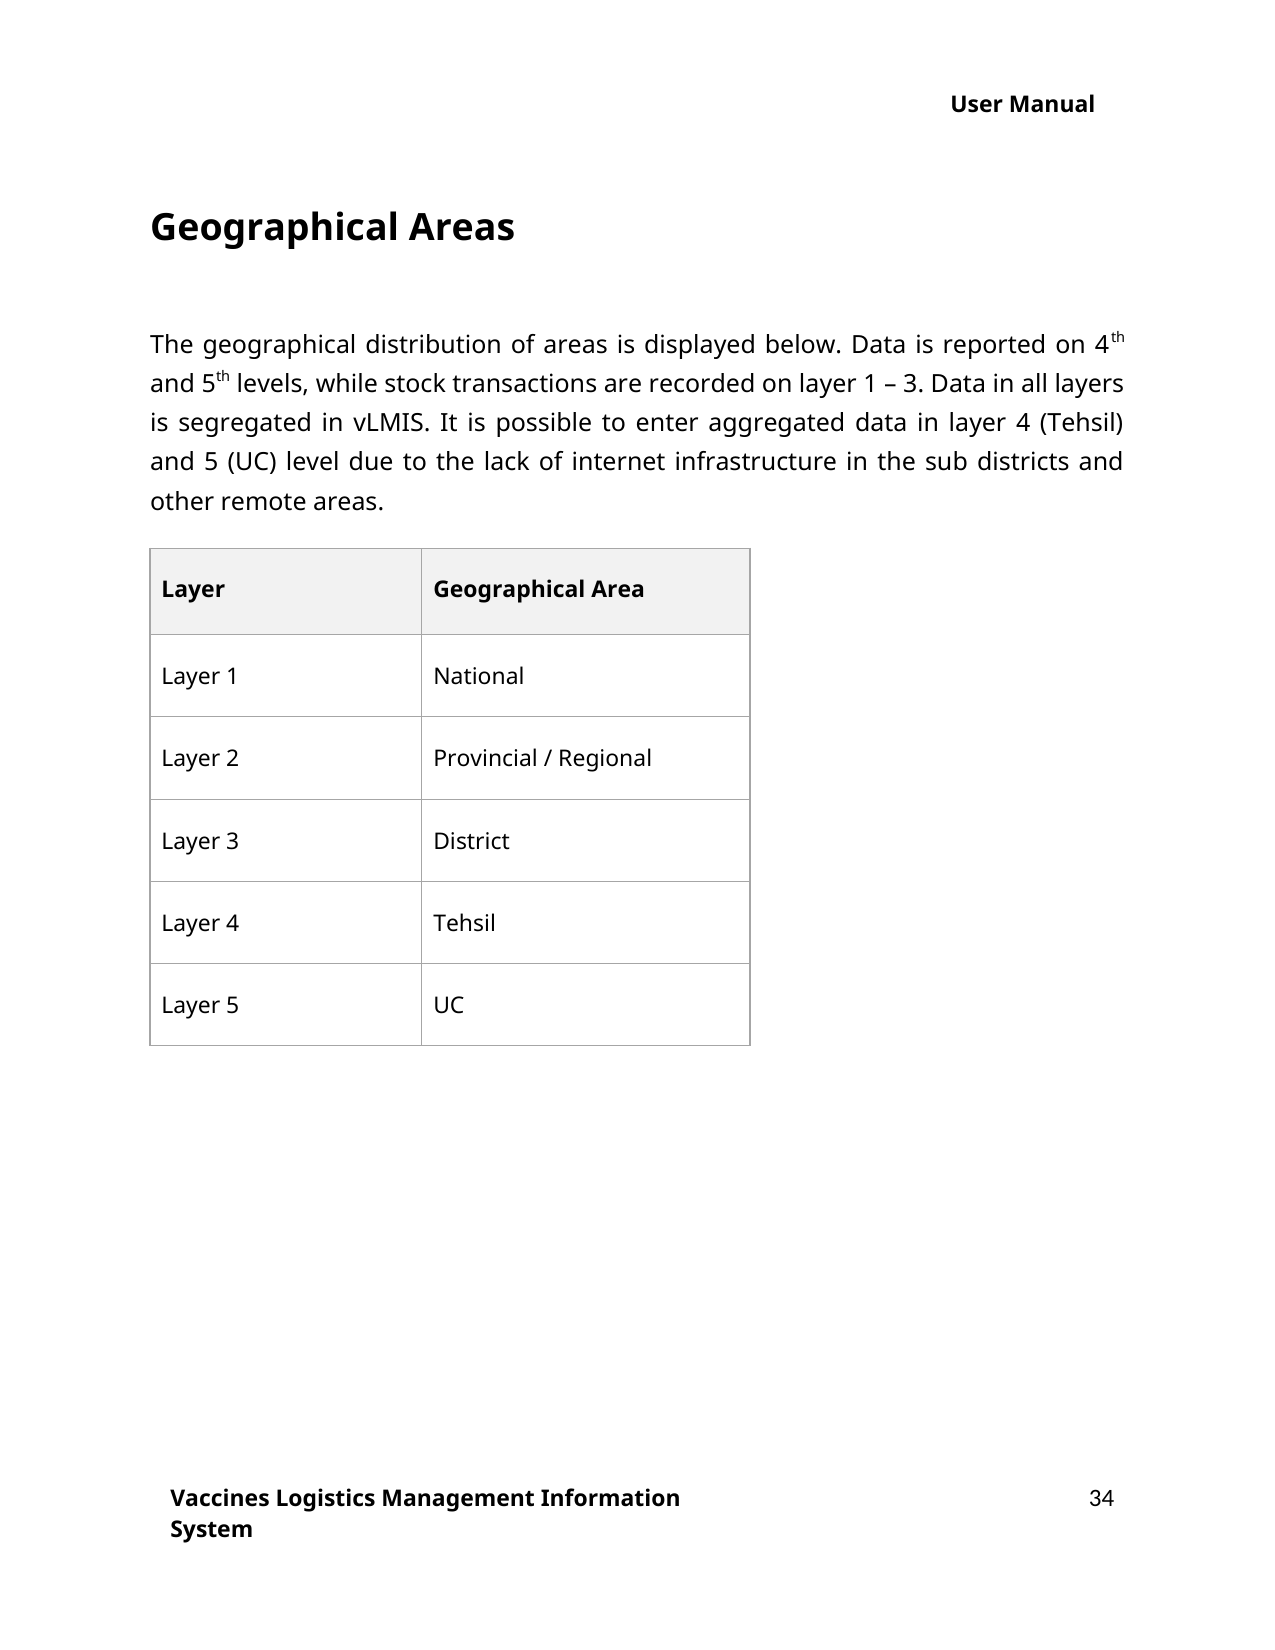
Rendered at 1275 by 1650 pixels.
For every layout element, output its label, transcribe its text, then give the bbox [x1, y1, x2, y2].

table_cell Layer 5 [151, 964, 421, 1045]
subtitle Geographical Areas [150, 200, 1125, 251]
table_cell Tehsil [422, 882, 749, 963]
table_cell Provincial / Regional [422, 717, 749, 798]
table_cell Layer 4 [151, 882, 421, 963]
table_cell UC [422, 964, 749, 1045]
table_cell National [422, 635, 749, 716]
table_cell District [422, 800, 749, 881]
table_header Geographical Area [422, 549, 749, 634]
table_cell Layer 1 [151, 635, 421, 716]
table_cell Layer 3 [151, 800, 421, 881]
text The geographical distribution of areas is displayed below. Data is reported on 4th and 5th levels, while stock transactions are recorded on layer 1 – 3. Data in all layers is segregated in vLMIS. It is possible to enter aggregated data in layer 4 (Tehsil) and 5 (UC) level due to the lack of internet infrastructure in the sub districts and other remote areas. [150, 327, 1125, 517]
table_header Layer [151, 549, 421, 634]
table_cell Layer 2 [151, 717, 421, 798]
